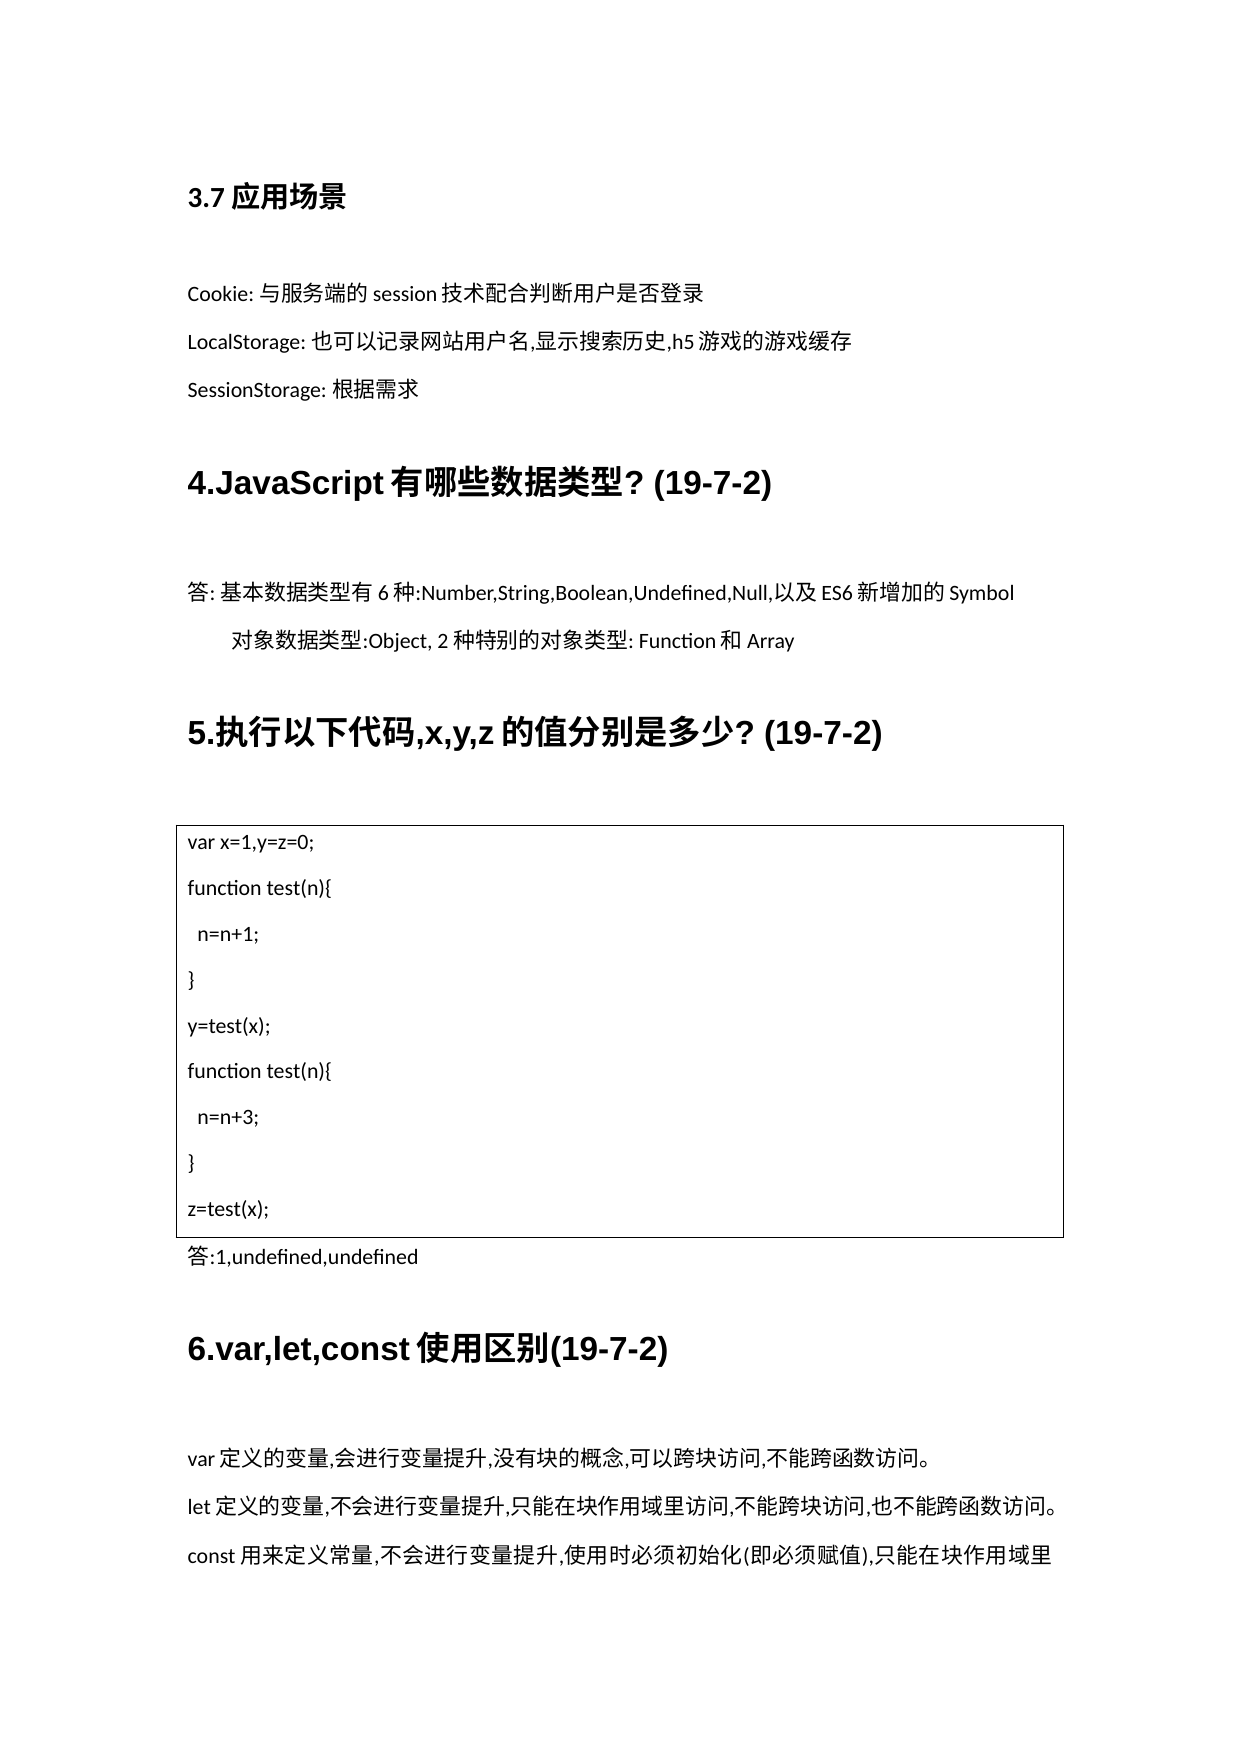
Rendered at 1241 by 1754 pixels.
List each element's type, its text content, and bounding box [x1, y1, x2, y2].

text 答: 基本数据类型有6种:Number,String,Boolean,Undefined,Null,以及ES6新增加的Symbol [187, 574, 1053, 607]
text let定义的变量,不会进行变量提升,只能在块作用域里访问,不能跨块访问,也不能跨函数访问。 [187, 1489, 1053, 1521]
text 答:1,undefined,undefined [187, 1238, 1053, 1271]
subtitle 5.执行以下代码,x,y,z的值分别是多少? (19-7-2) [187, 698, 1053, 763]
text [187, 1537, 1053, 1570]
text 3.7 应用场景 [187, 162, 1053, 227]
subtitle 6.var,let,const使用区别(19-7-2) [187, 1314, 1053, 1379]
text Cookie: 与服务端的session技术配合判断用户是否登录 [187, 275, 1053, 308]
table_header var x=1,y=z=0; function test(n){ n=n+1; } y=test(x); function test(n){ n=n+3; } z=test(x); [177, 826, 1063, 1237]
text 对象数据类型:Object, 2种特别的对象类型: Function和Array [187, 622, 1053, 655]
text SessionStorage: 根据需求 [187, 372, 1053, 404]
text var定义的变量,会进行变量提升,没有块的概念,可以跨块访问,不能跨函数访问。 [187, 1441, 1053, 1473]
text LocalStorage: 也可以记录网站用户名,显示搜索历史,h5游戏的游戏缓存 [187, 323, 1053, 356]
subtitle 4.JavaScript有哪些数据类型? (19-7-2) [187, 447, 1053, 512]
